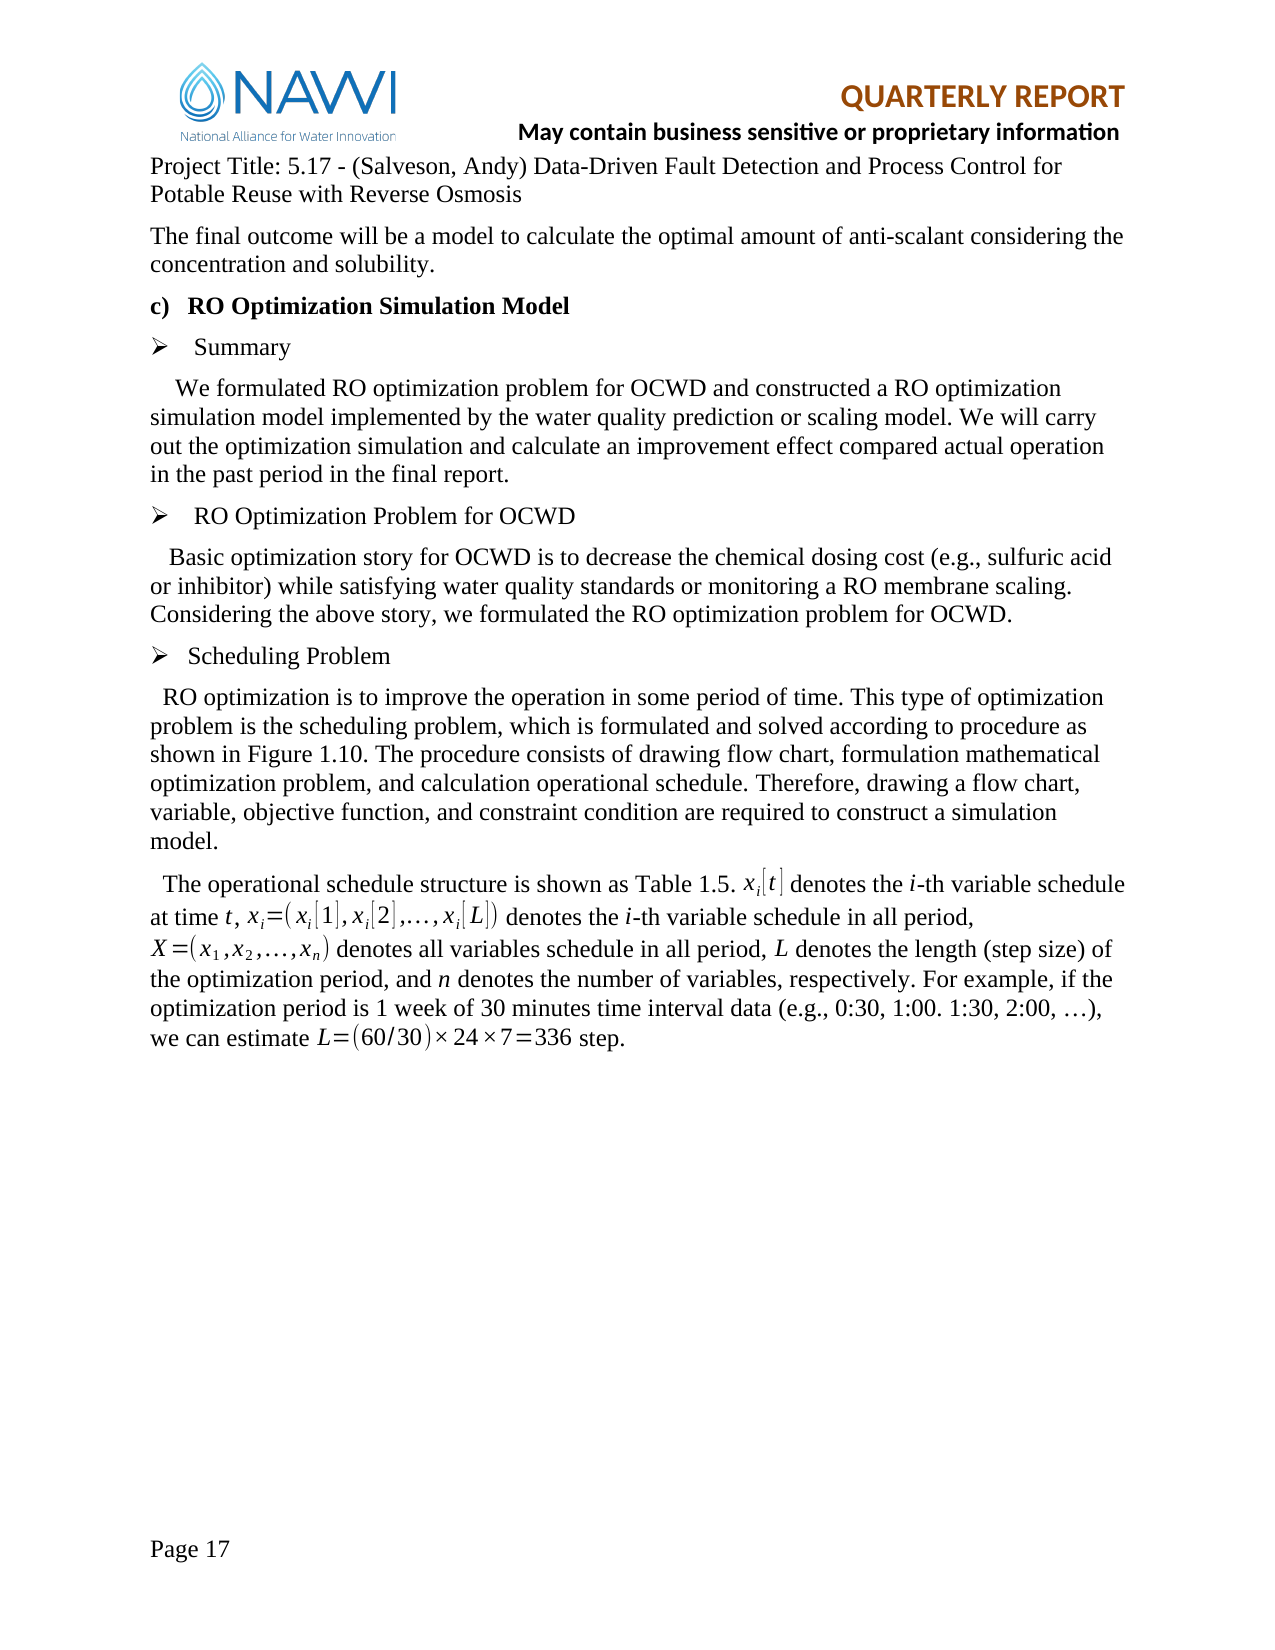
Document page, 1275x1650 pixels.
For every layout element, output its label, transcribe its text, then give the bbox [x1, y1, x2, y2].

text RO optimization is to improve the operation in some period of time. This type of optimization problem is the scheduling problem, which is formulated and solved according to procedure as shown in Figure 1.10. The procedure consists of drawing flow chart, formulation mathematical optimization problem, and calculation operational schedule. Therefore, drawing a flow chart, variable, objective function, and constraint condition are required to construct a simulation model. [150, 682, 1125, 854]
list RO Optimization Problem for OCWD [150, 501, 1125, 529]
text Basic optimization story for OCWD is to decrease the chemical dosing cost (e.g., sulfuric acid or inhibitor) while satisfying water quality standards or monitoring a RO membrane scaling. Considering the above story, we formulated the RO optimization problem for OCWD. [150, 542, 1125, 628]
text We formulated RO optimization problem for OCWD and constructed a RO optimization simulation model implemented by the water quality prediction or scaling model. We will carry out the optimization simulation and calculate an improvement effect compared actual operation in the past period in the final report. [150, 373, 1125, 488]
text The final outcome will be a model to calculate the optimal amount of anti-scalant considering the concentration and solubility. [150, 221, 1125, 278]
subtitle RO Optimization Simulation Model [150, 291, 1125, 319]
text The operational schedule structure is shown as Table 1.5. denotes the -th variable schedule at time , denotes the -th variable schedule in all period, denotes all variables schedule in all period, denotes the length (step size) of the optimization period, and denotes the number of variables, respectively. For example, if the optimization period is 1 week of 30 minutes time interval data (e.g., 0:30, 1:00. 1:30, 2:00, …), we can estimate step. [150, 867, 1125, 1052]
list Scheduling Problem [150, 641, 1125, 669]
list Summary [150, 332, 1125, 361]
